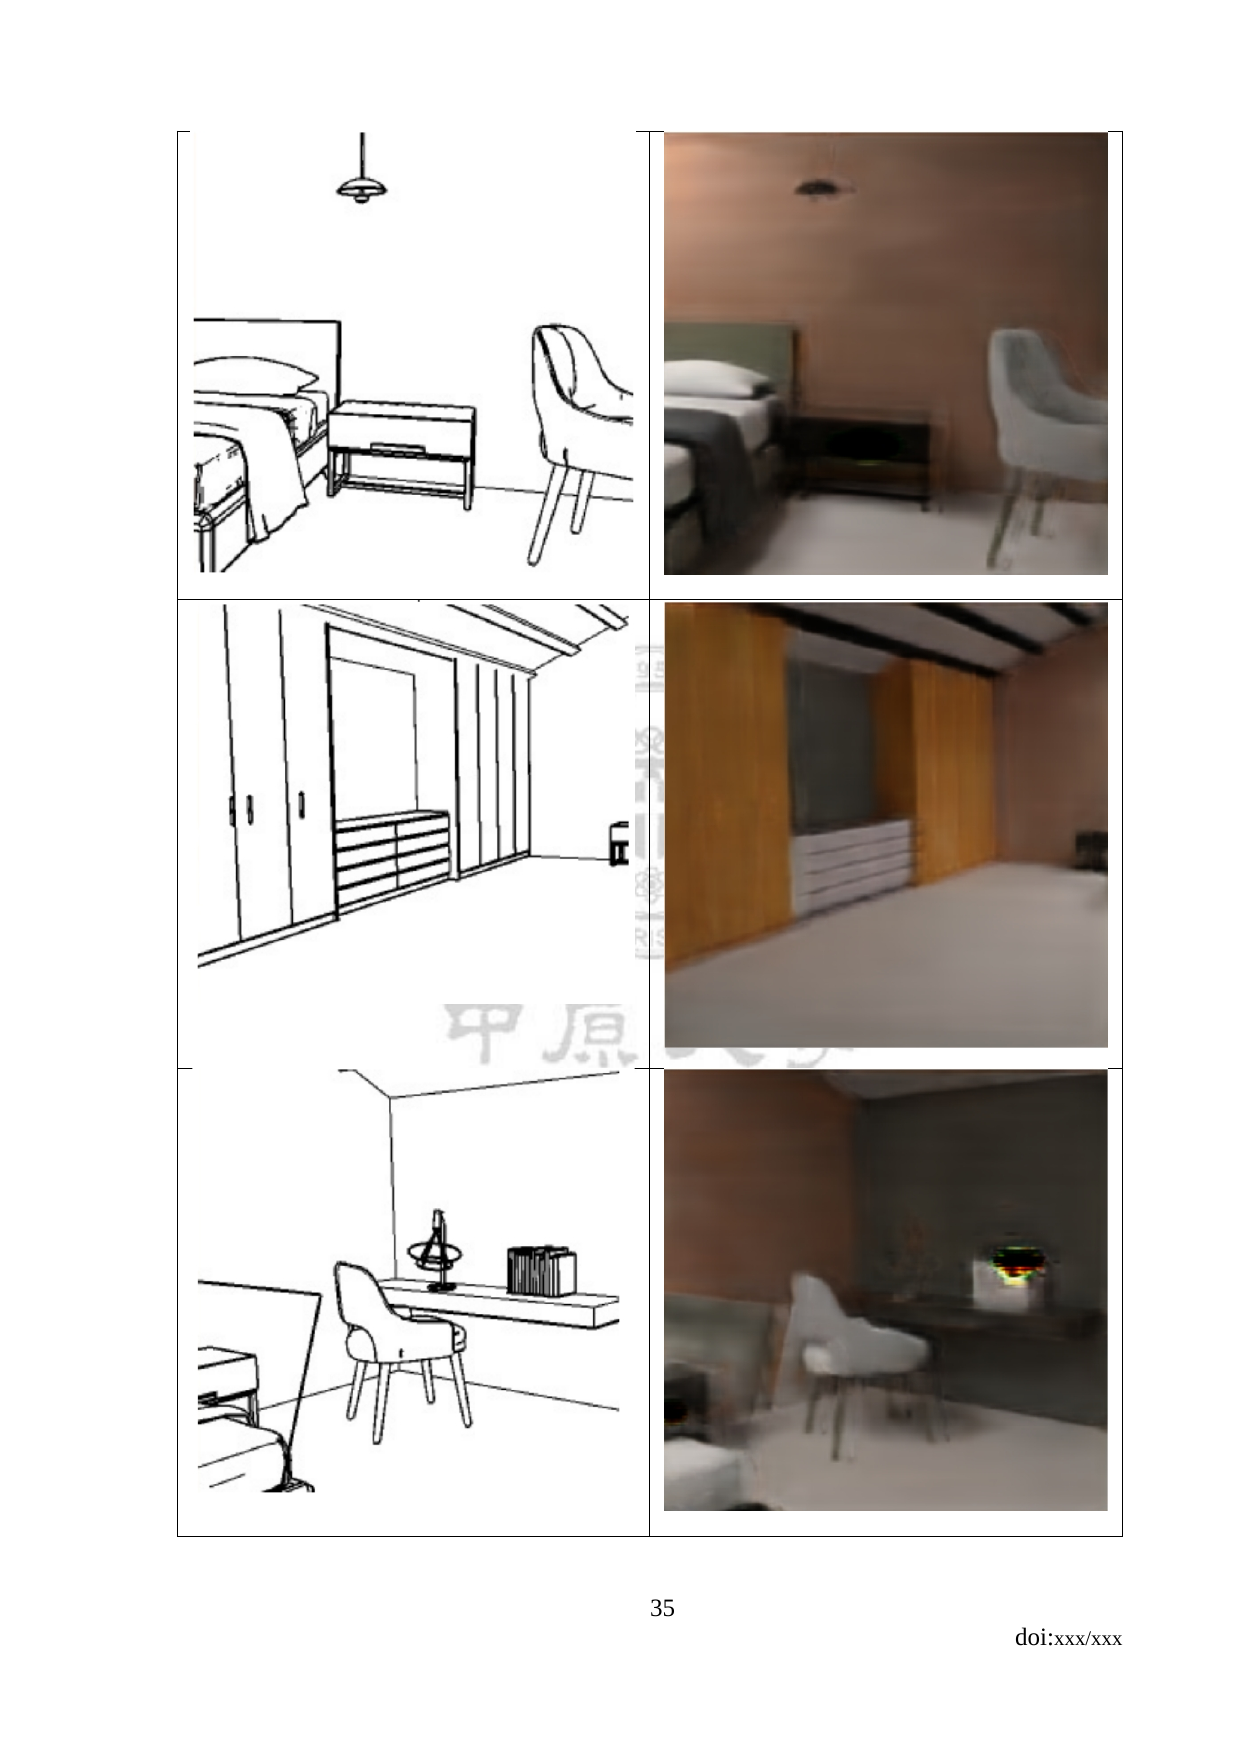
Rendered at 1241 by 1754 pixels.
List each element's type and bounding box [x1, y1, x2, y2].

table_cell [178, 600, 649, 1067]
table_cell [650, 132, 1122, 599]
table_cell [650, 600, 1122, 1067]
picture [650, 1067, 1108, 1511]
table_cell [178, 132, 649, 599]
table_cell [650, 1069, 1122, 1536]
picture [190, 131, 636, 575]
picture [664, 600, 1108, 1048]
picture [192, 600, 635, 1004]
picture [192, 1067, 649, 1495]
picture [664, 131, 1108, 575]
table_cell [178, 1069, 649, 1536]
